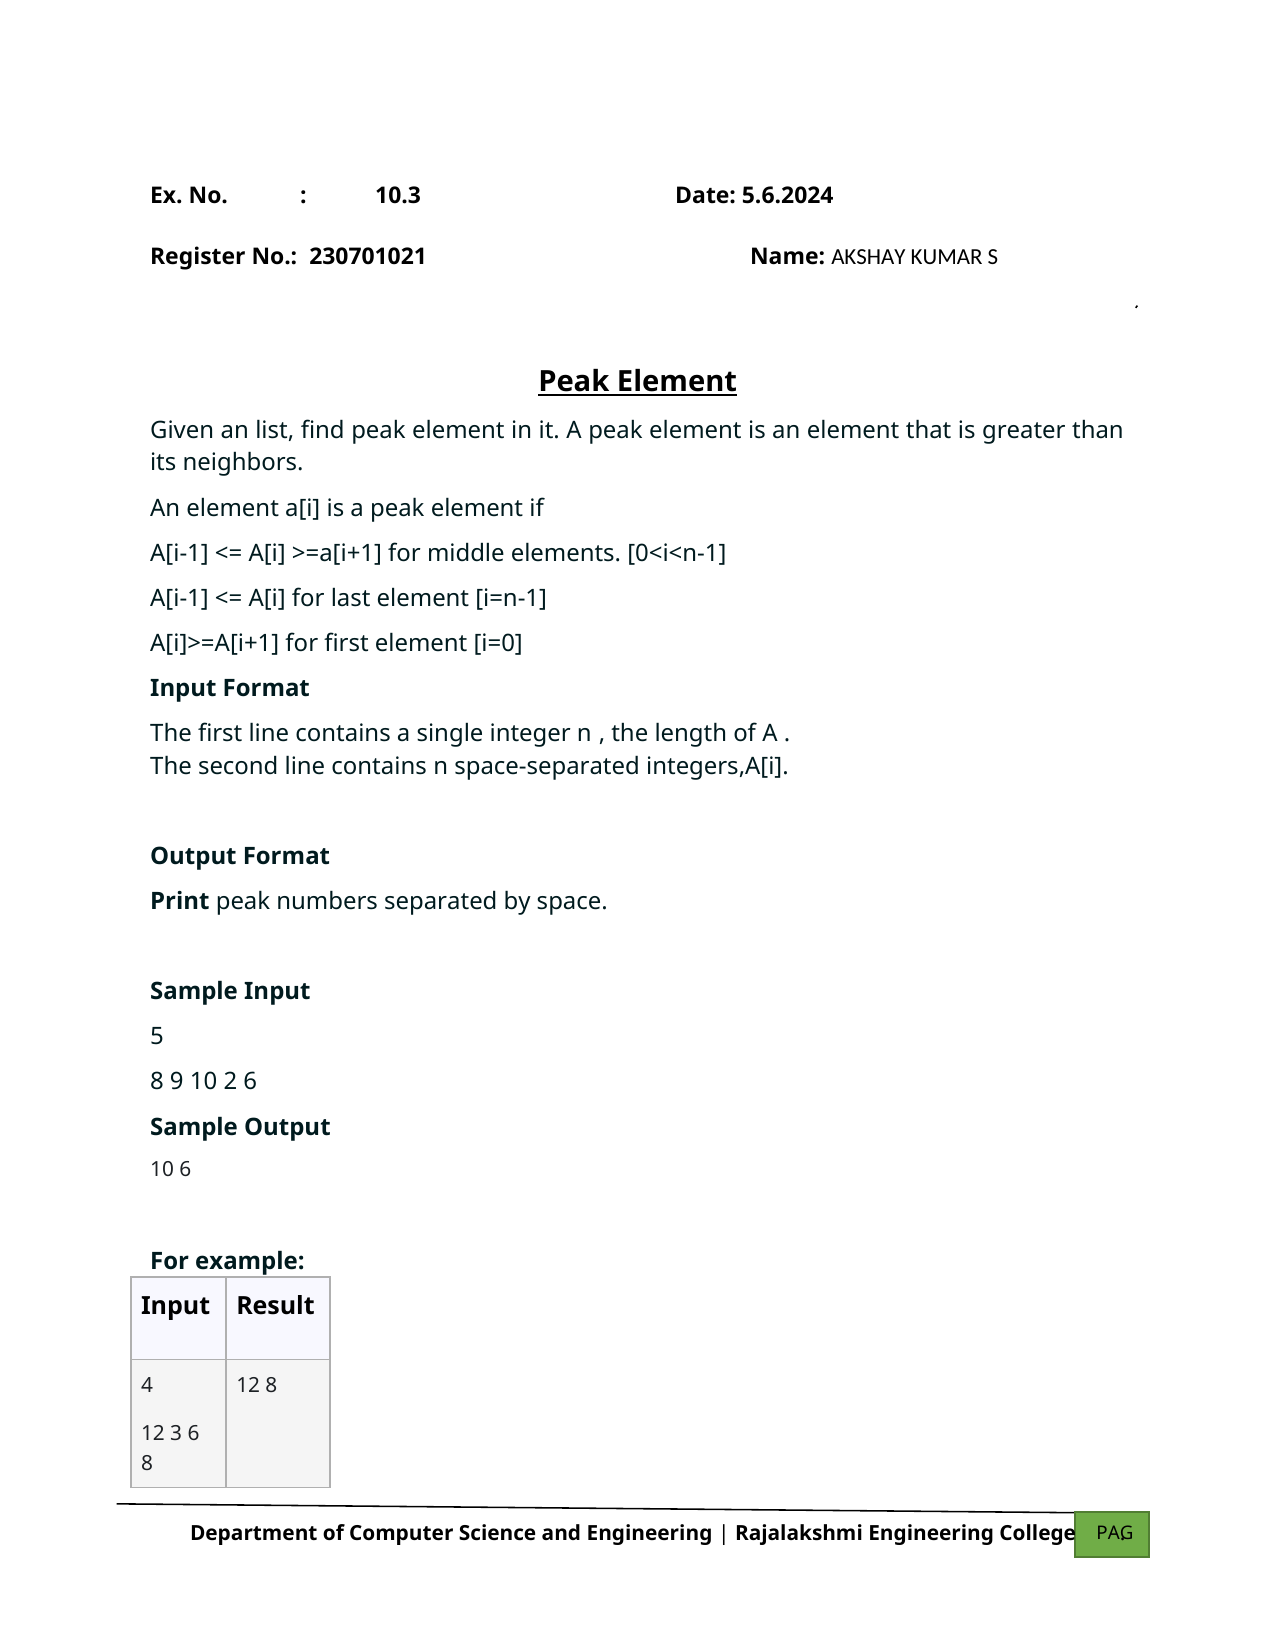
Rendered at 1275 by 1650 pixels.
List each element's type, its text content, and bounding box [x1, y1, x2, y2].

text Output Format [150, 839, 1125, 871]
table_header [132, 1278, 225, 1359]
text Register No.: 230701021 Name: AKSHAY KUMAR S [150, 239, 1125, 271]
text The first line contains a single integer n , the length of A . The second line contains n space-separated integers,A[i]. [150, 716, 1125, 781]
text Ex. No. : 10.3 Date: 5.6.2024 [150, 179, 1125, 210]
text Input Format [150, 671, 1125, 703]
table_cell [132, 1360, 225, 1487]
text An element a[i] is a peak element if [150, 490, 1125, 523]
text For example: [150, 1243, 1125, 1276]
text 10 6 [150, 1154, 1125, 1183]
text 5 [150, 1019, 1125, 1052]
text A[i]>=A[i+1] for first element [i=0] [150, 626, 1125, 658]
text Sample Input [150, 974, 1125, 1007]
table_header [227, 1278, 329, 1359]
text A[i-1] <= A[i] >=a[i+1] for middle elements. [0<i<n-1] [150, 535, 1125, 568]
text Peak Element [150, 360, 1125, 400]
text 8 9 10 2 6 [150, 1064, 1125, 1097]
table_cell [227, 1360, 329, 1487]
text Given an list, find peak element in it. A peak element is an element that is greater than its neighbors. [150, 413, 1125, 478]
text Sample Output [150, 1109, 1125, 1142]
text A[i-1] <= A[i] for last element [i=n-1] [150, 581, 1125, 613]
text Print peak numbers separated by space. [150, 884, 1125, 916]
